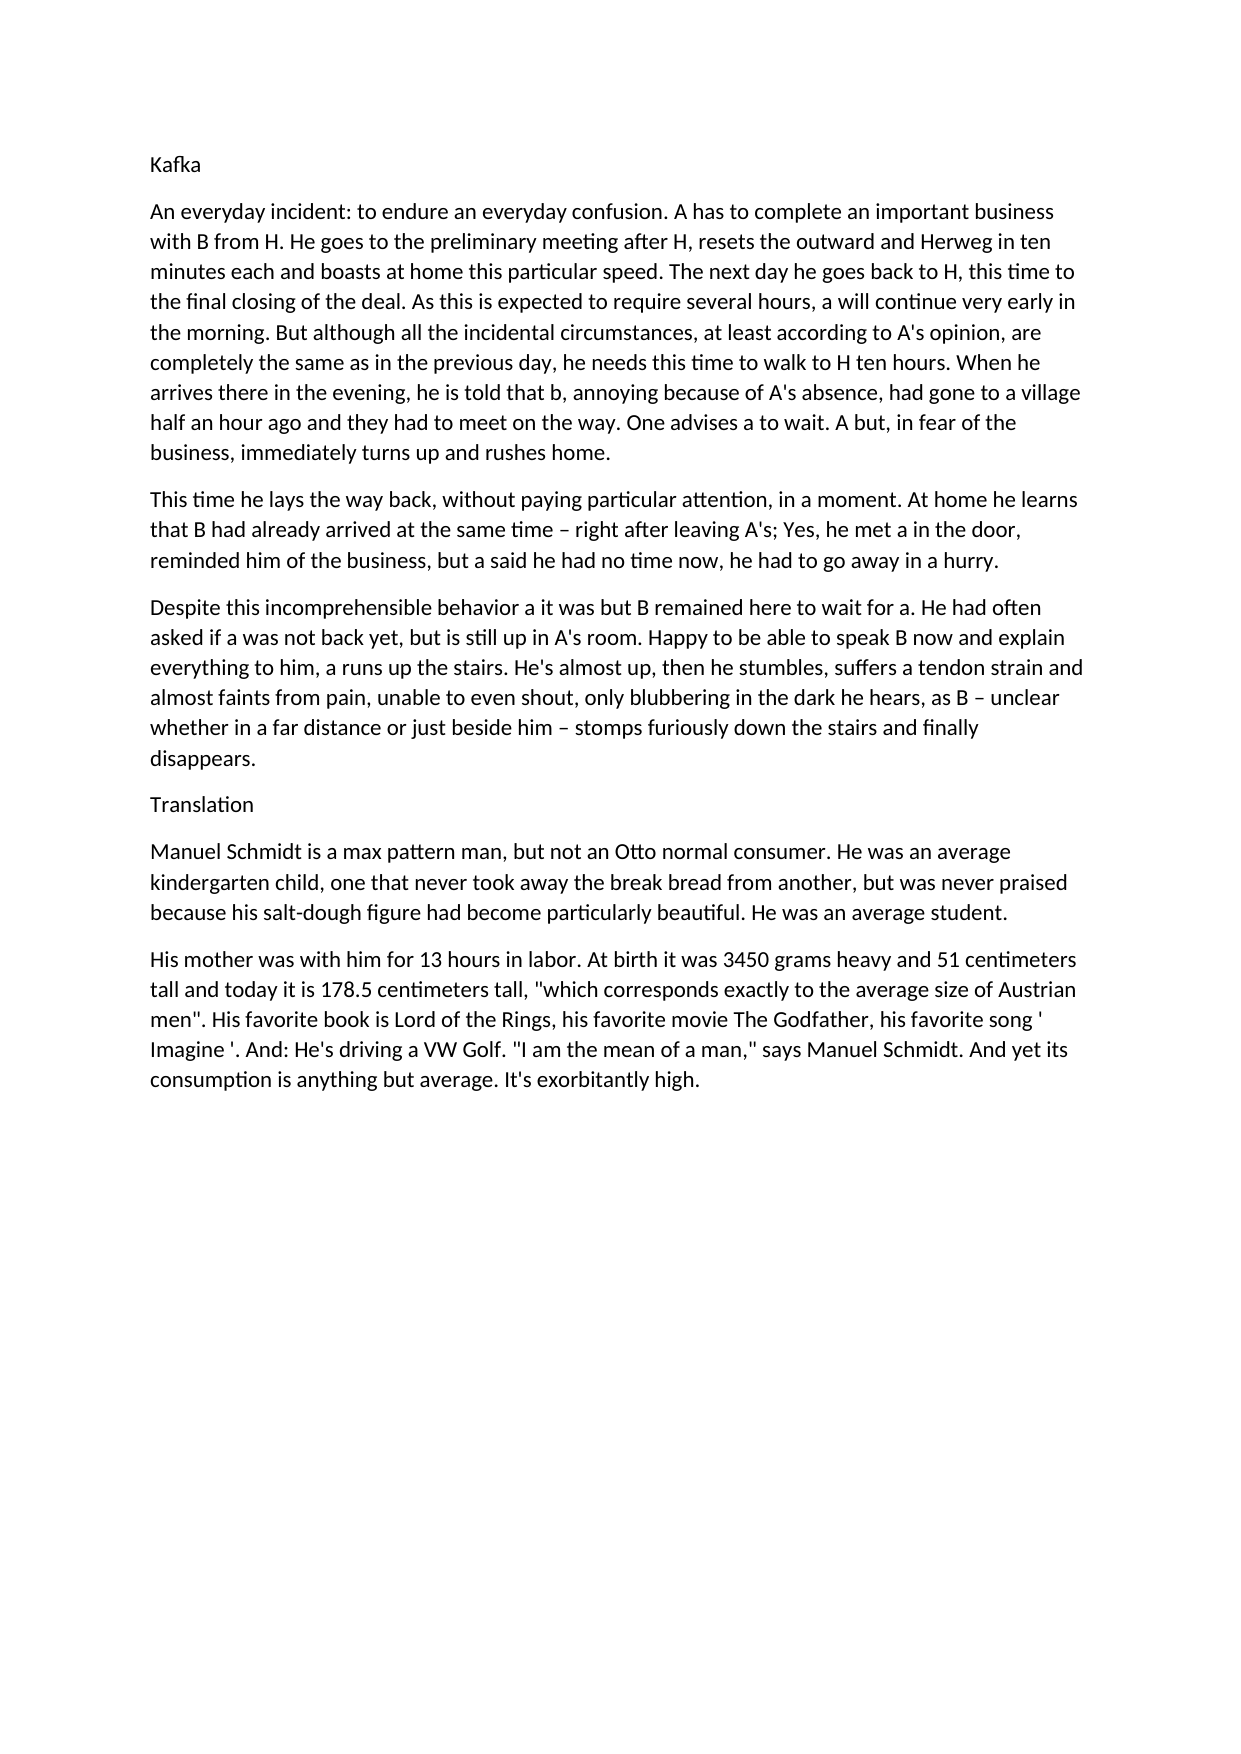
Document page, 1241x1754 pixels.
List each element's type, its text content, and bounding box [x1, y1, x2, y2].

text Kafka [150, 150, 1090, 178]
text This time he lays the way back, without paying particular attention, in a moment. At home he learns that B had already arrived at the same time – right after leaving A's; Yes, he met a in the door, reminded him of the business, but a said he had no time now, he had to go away in a hurry. [150, 485, 1090, 574]
text Manuel Schmidt is a max pattern man, but not an Otto normal consumer. He was an average kindergarten child, one that never took away the break bread from another, but was never praised because his salt-dough figure had become particularly beautiful. He was an average student. [150, 837, 1090, 926]
text An everyday incident: to endure an everyday confusion. A has to complete an important business with B from H. He goes to the preliminary meeting after H, resets the outward and Herweg in ten minutes each and boasts at home this particular speed. The next day he goes back to H, this time to the final closing of the deal. As this is expected to require several hours, a will continue very early in the morning. But although all the incidental circumstances, at least according to A's opinion, are completely the same as in the previous day, he needs this time to walk to H ten hours. When he arrives there in the evening, he is told that b, annoying because of A's absence, had gone to a village half an hour ago and they had to meet on the way. One advises a to wait. A but, in fear of the business, immediately turns up and rushes home. [150, 197, 1090, 467]
text His mother was with him for 13 hours in labor. At birth it was 3450 grams heavy and 51 centimeters tall and today it is 178.5 centimeters tall, "which corresponds exactly to the average size of Austrian men". His favorite book is Lord of the Rings, his favorite movie The Godfather, his favorite song ' Imagine '. And: He's driving a VW Golf. "I am the mean of a man," says Manuel Schmidt. And yet its consumption is anything but average. It's exorbitantly high. [150, 945, 1090, 1094]
text Translation [150, 791, 1090, 819]
text Despite this incomprehensible behavior a it was but B remained here to wait for a. He had often asked if a was not back yet, but is still up in A's room. Happy to be able to speak B now and explain everything to him, a runs up the stairs. He's almost up, then he stumbles, suffers a tendon strain and almost faints from pain, unable to even shout, only blubbering in the dark he hears, as B – unclear whether in a far distance or just beside him – stomps furiously down the stairs and finally disappears. [150, 593, 1090, 772]
